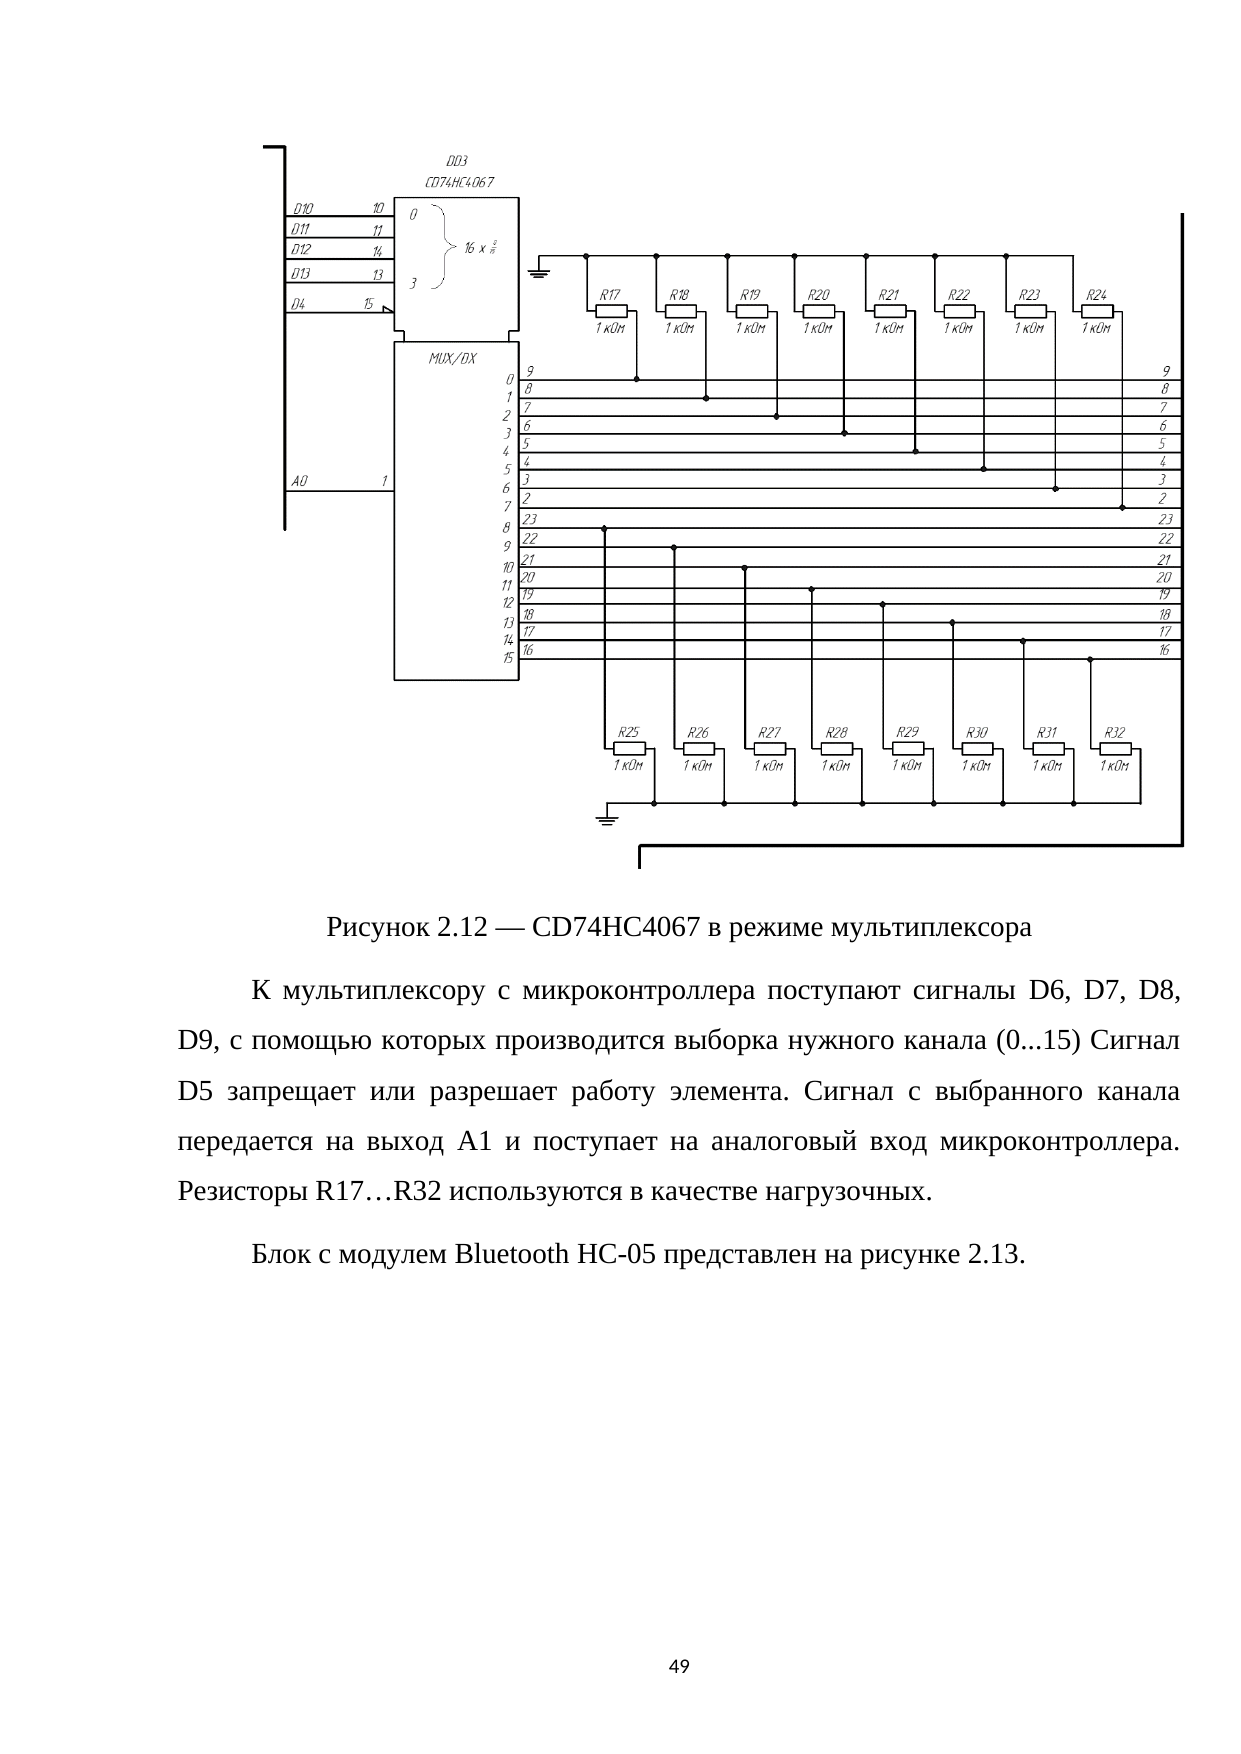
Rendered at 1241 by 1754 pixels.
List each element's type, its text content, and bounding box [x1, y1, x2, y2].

text К мультиплексору с микроконтроллера поступают сигналы D6, D7, D8, D9, с помощью которых производится выборка нужного канала (0...15) Сигнал D5 запрещает или разрешает работу элемента. Сигнал с выбранного канала передается на выход A1 и поступает на аналоговый вход микроконтроллера. Резисторы R17…R32 используются в качестве нагрузочных. [177, 972, 1181, 1207]
picture [251, 118, 1241, 893]
text Блок с модулем Bluetooth HC-05 представлен на рисунке 2.13. [177, 1236, 1181, 1270]
